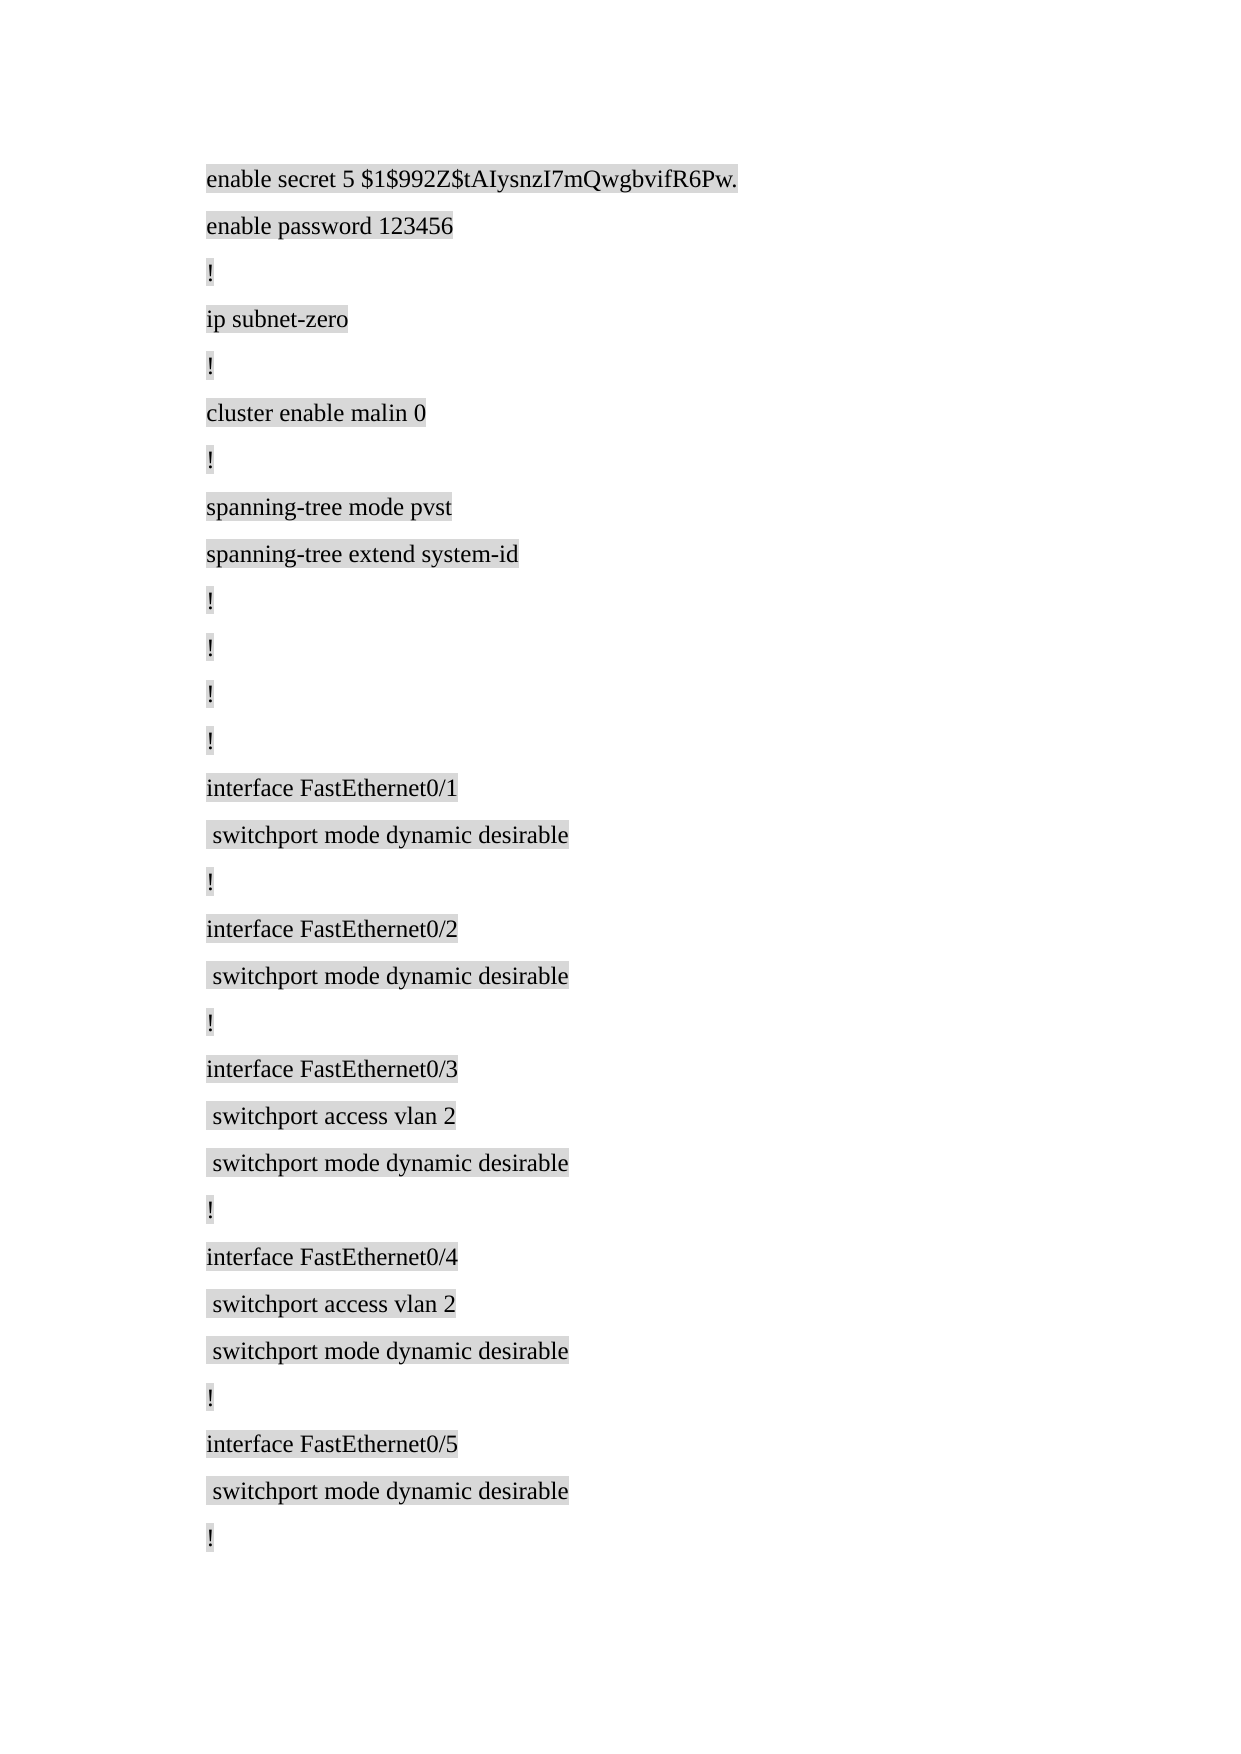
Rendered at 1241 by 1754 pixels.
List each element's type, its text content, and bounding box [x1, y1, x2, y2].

text spanning-tree extend system-id [206, 537, 1106, 569]
text cluster enable malin 0 [206, 396, 1106, 429]
text enable secret 5 $1$992Z$tAIysnzI7mQwgbvifR6Pw. [206, 162, 1106, 194]
text ! [206, 865, 1106, 898]
text interface FastEthernet0/1 [206, 771, 1106, 804]
text ! [206, 1381, 1106, 1413]
text switchport access vlan 2 [206, 1099, 1106, 1132]
text ! [206, 584, 1106, 616]
text ! [206, 1006, 1106, 1038]
text ! [206, 631, 1106, 663]
text ip subnet-zero [206, 303, 1106, 335]
text switchport mode dynamic desirable [206, 959, 1106, 991]
text interface FastEthernet0/2 [206, 912, 1106, 944]
text switchport access vlan 2 [206, 1287, 1106, 1319]
text interface FastEthernet0/4 [206, 1240, 1106, 1273]
text switchport mode dynamic desirable [206, 1146, 1106, 1179]
text ! [206, 1193, 1106, 1226]
text ! [206, 1521, 1106, 1554]
text enable password 123456 [206, 209, 1106, 241]
text ! [206, 678, 1106, 710]
text interface FastEthernet0/3 [206, 1053, 1106, 1085]
text spanning-tree mode pvst [206, 490, 1106, 523]
text ! [206, 349, 1106, 382]
text ! [206, 443, 1106, 476]
text ! [206, 724, 1106, 757]
text interface FastEthernet0/5 [206, 1428, 1106, 1460]
text switchport mode dynamic desirable [206, 818, 1106, 851]
text switchport mode dynamic desirable [206, 1474, 1106, 1507]
text switchport mode dynamic desirable [206, 1334, 1106, 1366]
text ! [206, 256, 1106, 288]
